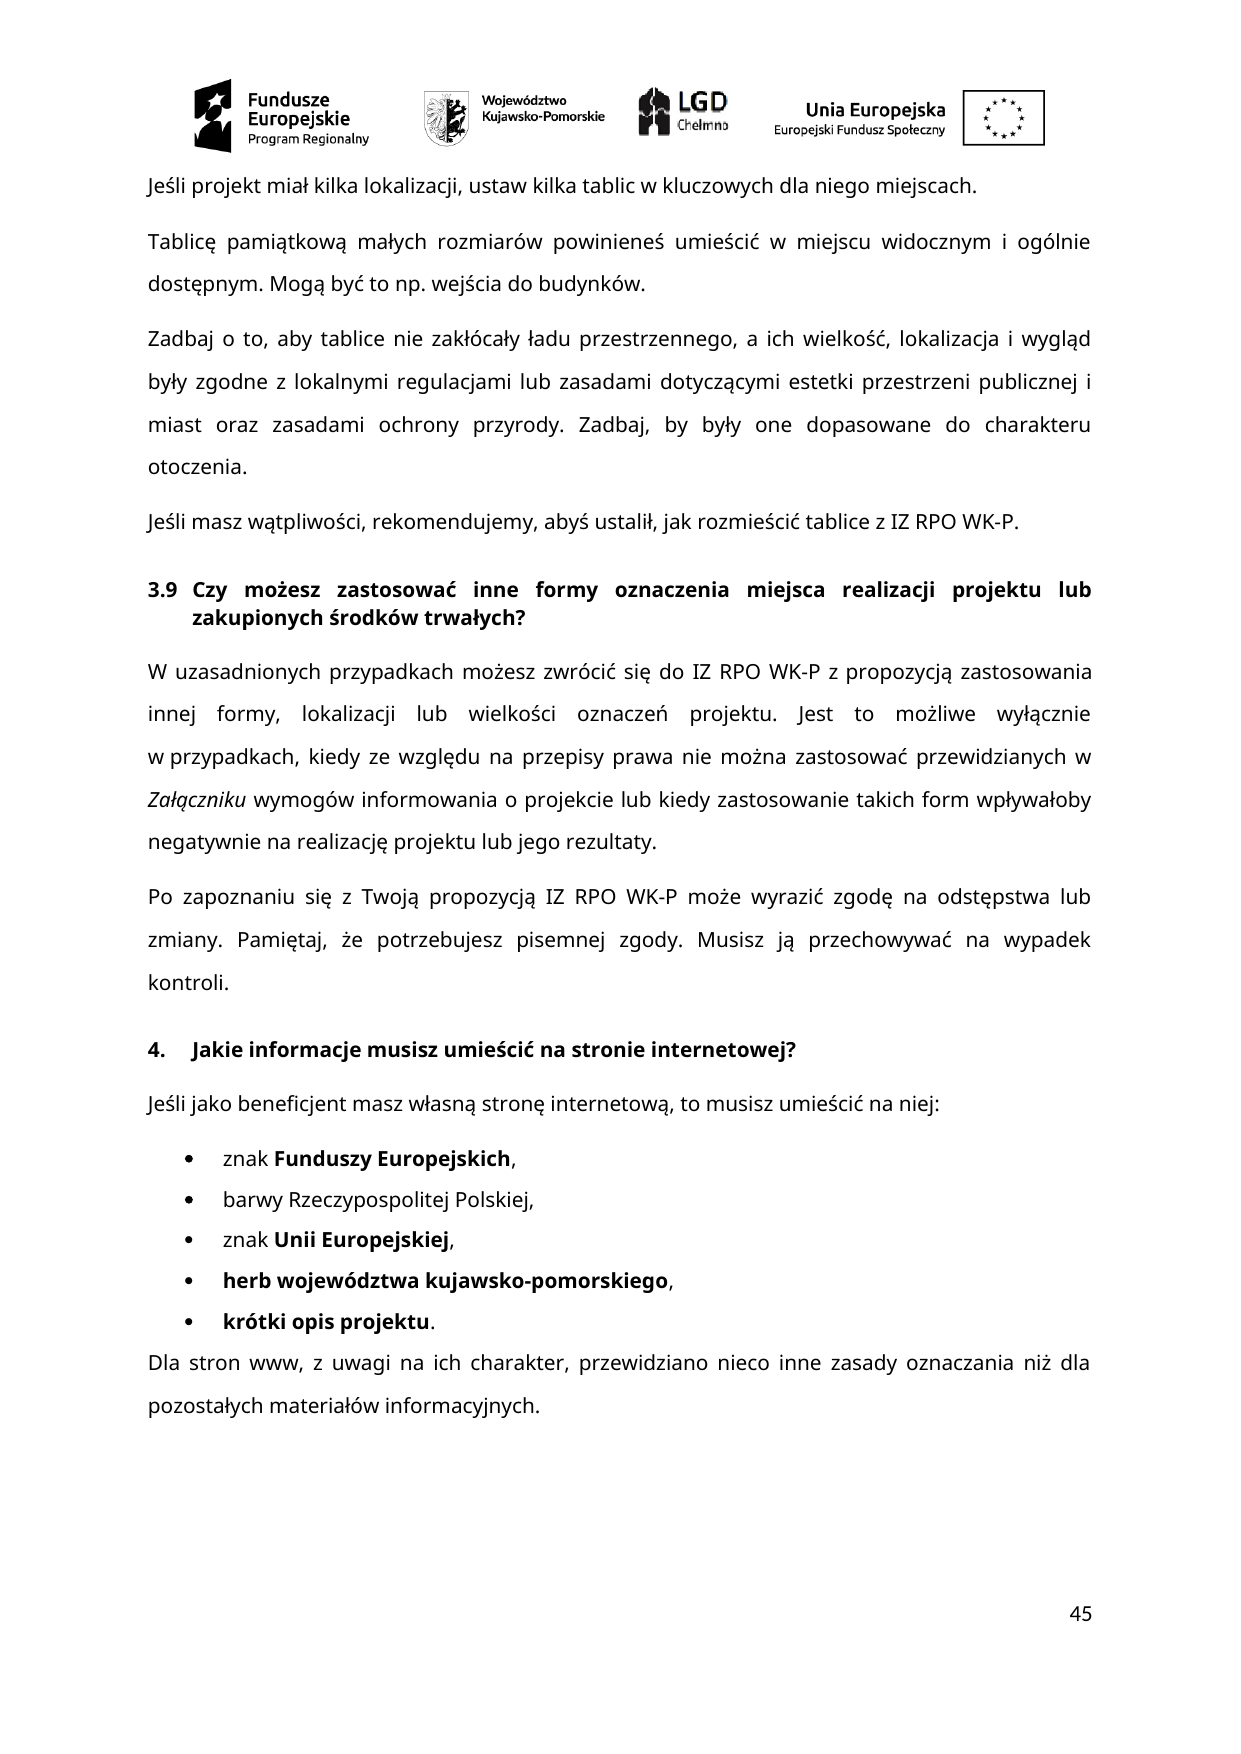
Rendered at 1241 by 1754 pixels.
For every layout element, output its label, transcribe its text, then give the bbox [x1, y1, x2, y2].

list znak Funduszy Europejskich, [185, 1144, 1092, 1172]
list barwy Rzeczypospolitej Polskiej, [185, 1185, 1092, 1213]
list herb województwa kujawsko-pomorskiego, [185, 1267, 1092, 1295]
list Jakie informacje musisz umieścić na stronie internetowej? [148, 1035, 1092, 1064]
text Tablicę pamiątkową małych rozmiarów powinieneś umieścić w miejscu widocznym i ogólnie dostępnym. Mogą być to np. wejścia do budynków. [148, 227, 1092, 298]
text Jeśli masz wątpliwości, rekomendujemy, abyś ustalił, jak rozmieścić tablice z IZ RPO WK-P. [148, 507, 1092, 536]
text Jeśli jako beneficjent masz własną stronę internetową, to musisz umieścić na niej: [148, 1089, 1092, 1117]
list Czy możesz zastosować inne formy oznaczenia miejsca realizacji projektu lub zakupionych środków trwałych? [148, 575, 1092, 632]
text Jeśli projekt miał kilka lokalizacji, ustaw kilka tablic w kluczowych dla niego miejscach. [148, 172, 1092, 200]
text Zadbaj o to, aby tablice nie zakłócały ładu przestrzennego, a ich wielkość, lokalizacja i wygląd były zgodne z lokalnymi regulacjami lub zasadami dotyczącymi estetki przestrzeni publicznej i miast oraz zasadami ochrony przyrody. Zadbaj, by były one dopasowane do charakteru otoczenia. [148, 324, 1092, 481]
text Po zapoznaniu się z Twoją propozycją IZ RPO WK-P może wyrazić zgodę na odstępstwa lub zmiany. Pamiętaj, że potrzebujesz pisemnej zgody. Musisz ją przechowywać na wypadek kontroli. [148, 882, 1092, 996]
list znak Unii Europejskiej, [185, 1226, 1092, 1254]
picture [176, 60, 1064, 172]
text Dla stron www, z uwagi na ich charakter, przewidziano nieco inne zasady oznaczania niż dla pozostałych materiałów informacyjnych. [148, 1348, 1092, 1419]
text W uzasadnionych przypadkach możesz zwrócić się do IZ RPO WK-P z propozycją zastosowania innej formy, lokalizacji lub wielkości oznaczeń projektu. Jest to możliwe wyłącznie w przypadkach, kiedy ze względu na przepisy prawa nie można zastosować przewidzianych w Załączniku wymogów informowania o projekcie lub kiedy zastosowanie takich form wpływałoby negatywnie na realizację projektu lub jego rezultaty. [148, 657, 1092, 856]
list krótki opis projektu. [185, 1307, 1092, 1336]
